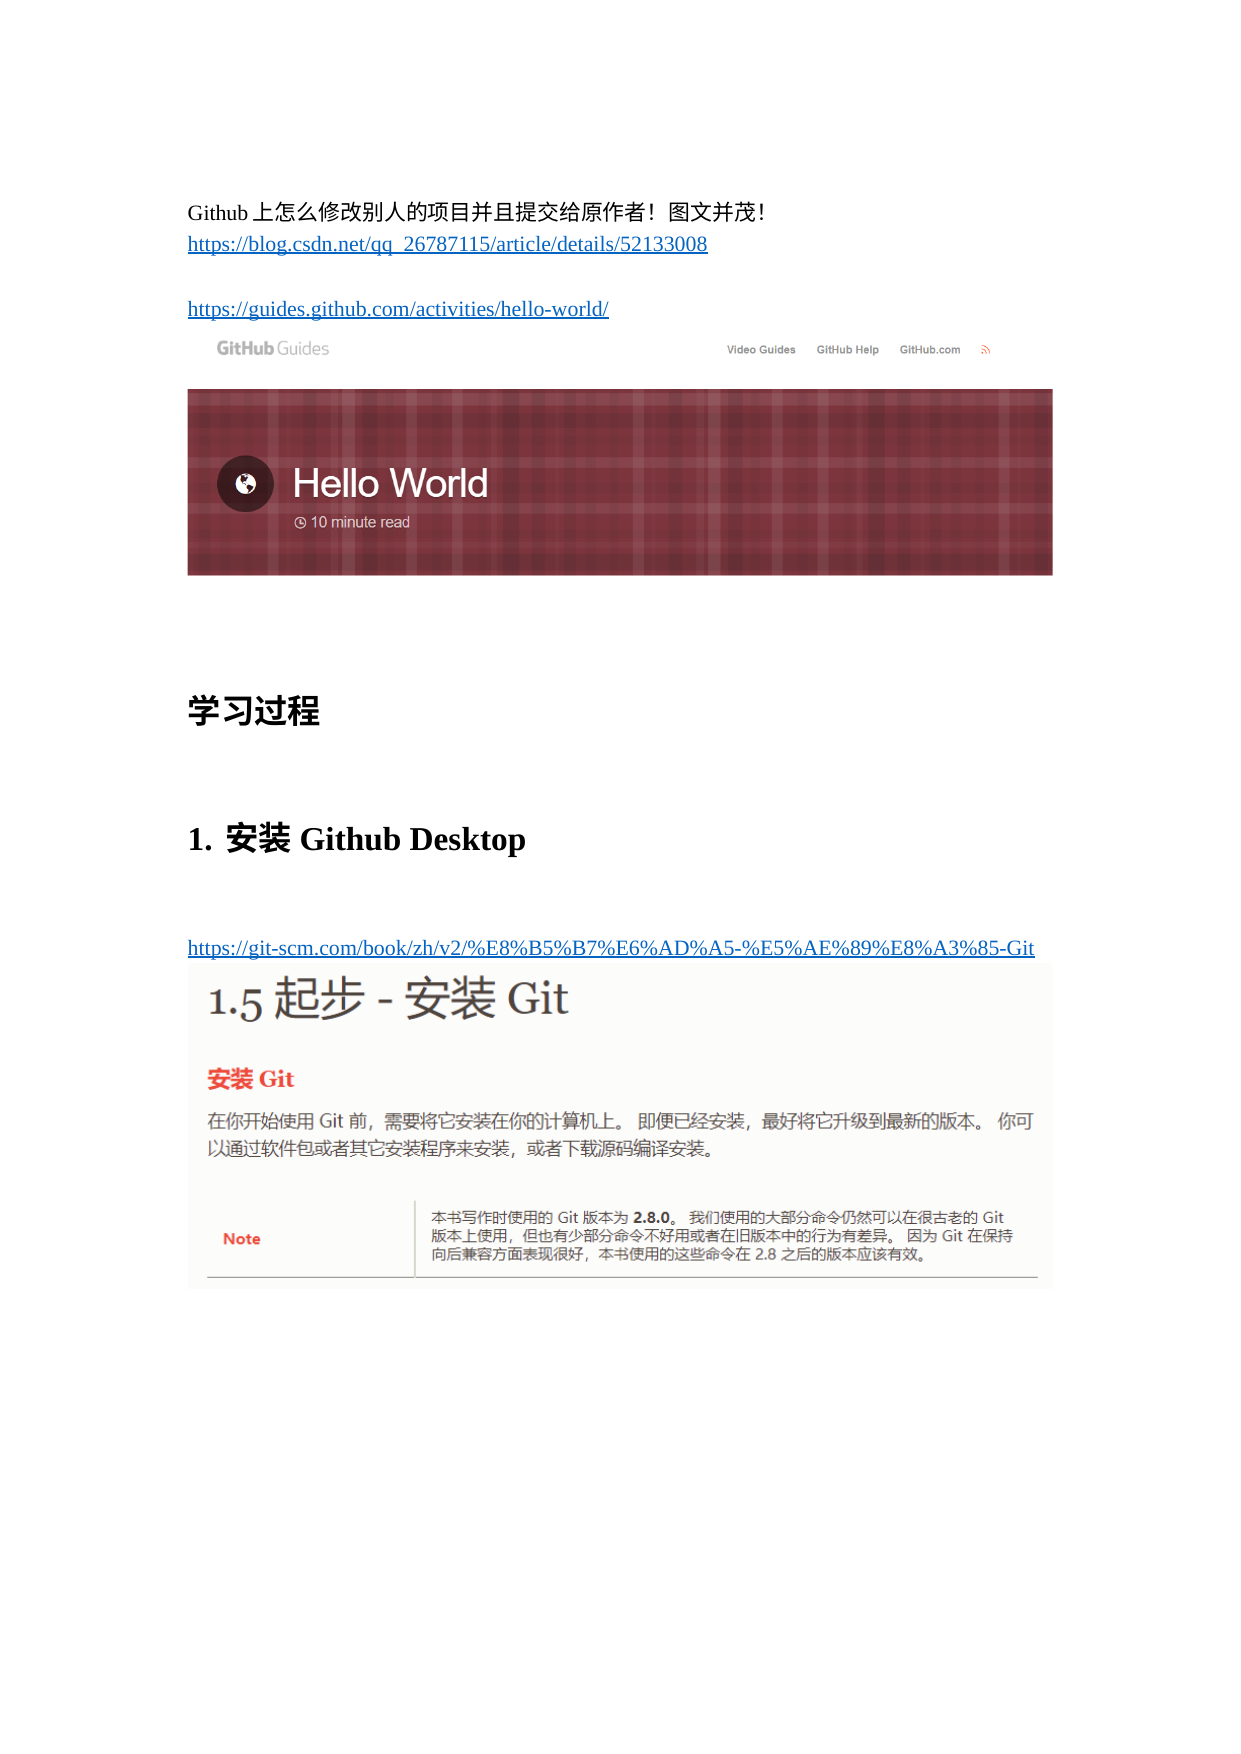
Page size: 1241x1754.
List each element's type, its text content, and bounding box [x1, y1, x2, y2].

text https://guides.github.com/activities/hello-world/ [187, 292, 1053, 324]
subtitle 学习过程 [187, 677, 1053, 742]
text https://blog.csdn.net/qq_26787115/article/details/52133008 [187, 227, 1053, 259]
text Github上怎么修改别人的项目并且提交给原作者！图文并茂！ [187, 194, 1053, 227]
text https://git-scm.com/book/zh/v2/%E8%B5%B7%E6%AD%A5-%E5%AE%89%E8%A3%85-Git [187, 931, 1053, 963]
picture [187, 324, 1053, 601]
subtitle 安装 Github Desktop [187, 804, 1053, 869]
picture [187, 963, 1053, 1289]
